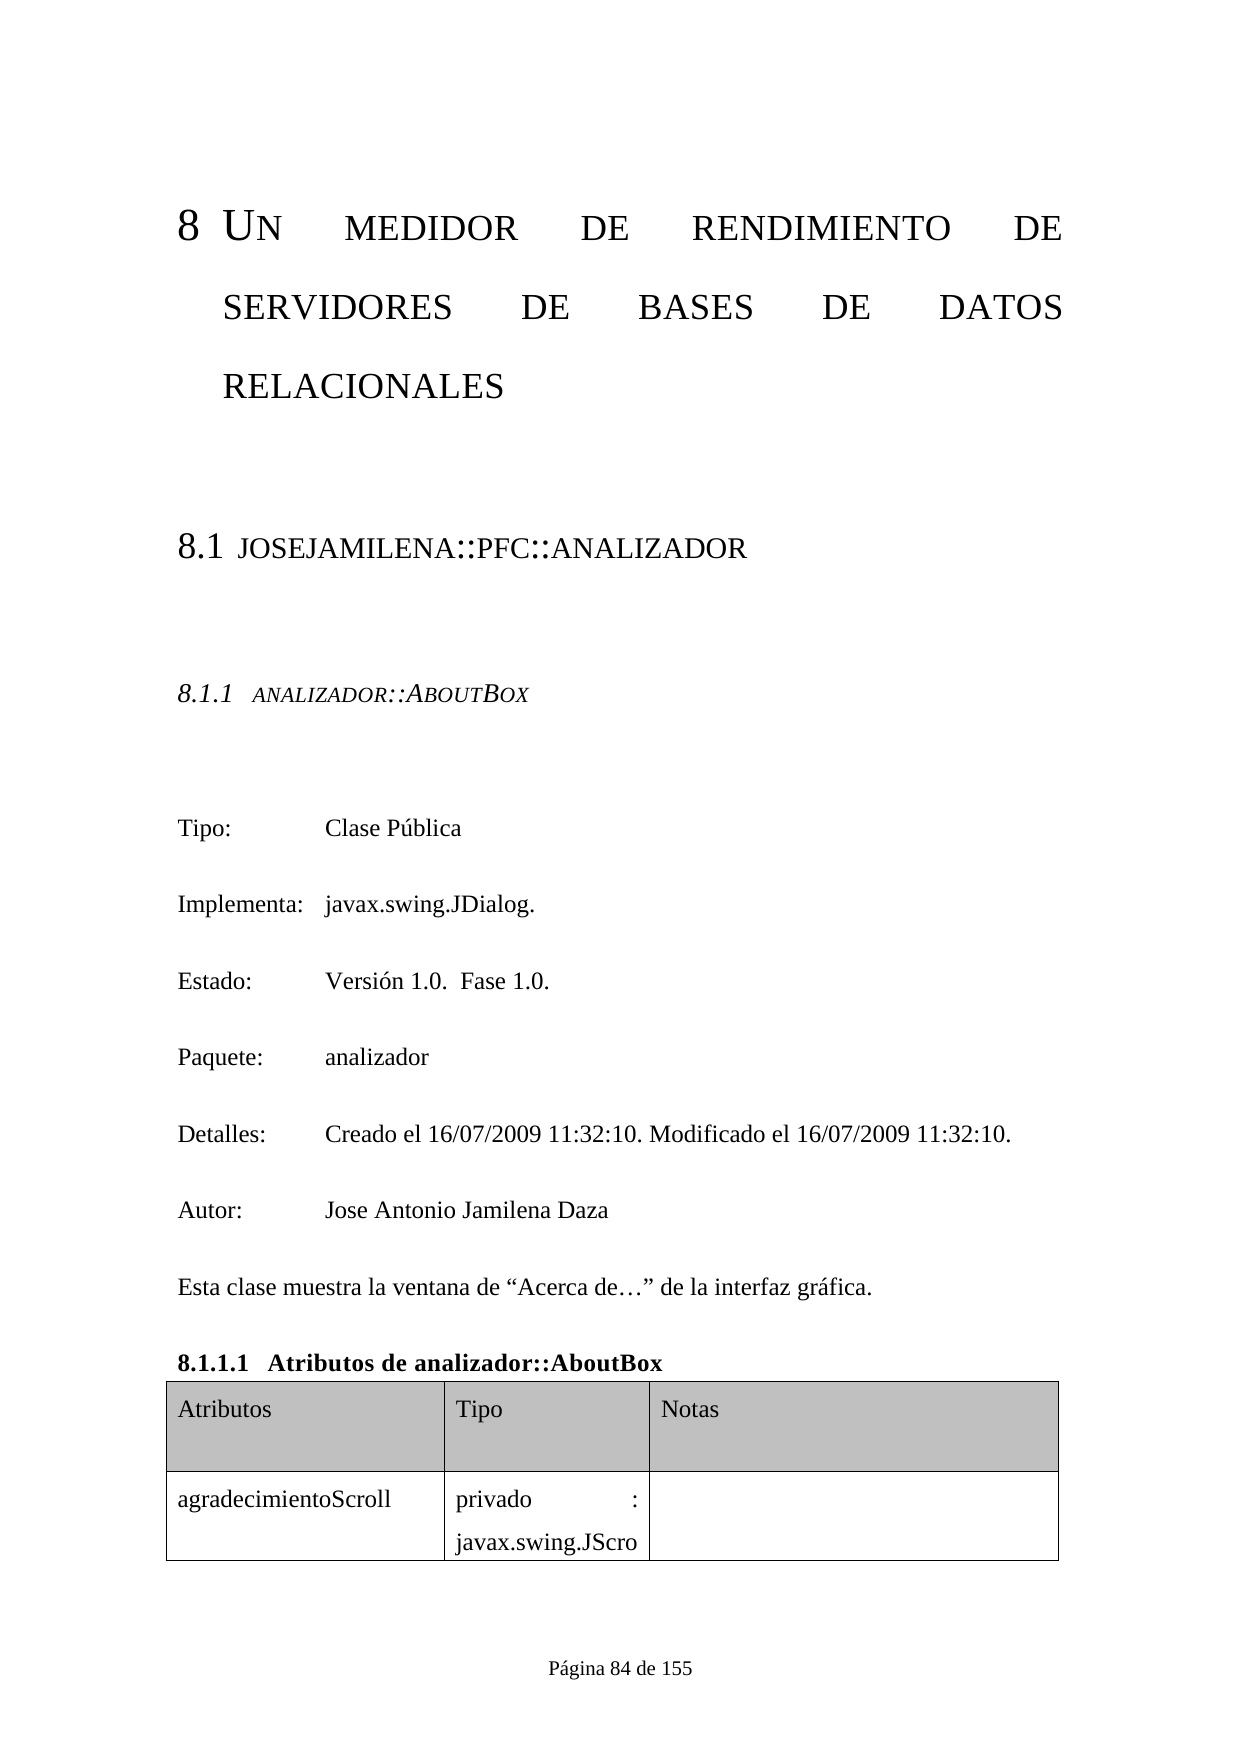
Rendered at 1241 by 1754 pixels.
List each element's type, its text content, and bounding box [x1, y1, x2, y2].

subtitle josejamilena::pfc::analizador [177, 524, 1063, 567]
subtitle Atributos de analizador::AboutBox [177, 1348, 1063, 1377]
text Detalles: Creado el 16/07/2009 11:32:10. Modificado el 16/07/2009 11:32:10. [177, 1119, 1063, 1148]
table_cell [167, 1472, 444, 1560]
text Autor: Jose Antonio Jamilena Daza [177, 1195, 1063, 1224]
text Tipo: Clase Pública [177, 813, 1063, 842]
table_header Tipo [445, 1382, 649, 1471]
text Paquete: analizador [177, 1042, 1063, 1071]
table_header Notas [650, 1382, 1058, 1471]
subtitle analizador::AboutBox [177, 677, 1063, 708]
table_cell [445, 1472, 649, 1560]
text Implementa: javax.swing.JDialog. [177, 889, 1063, 918]
table_header Atributos [167, 1382, 444, 1471]
text Estado: Versión 1.0. Fase 1.0. [177, 966, 1063, 995]
table_cell [650, 1472, 1058, 1560]
text Esta clase muestra la ventana de “Acerca de…” de la interfaz gráfica. [177, 1272, 1063, 1301]
